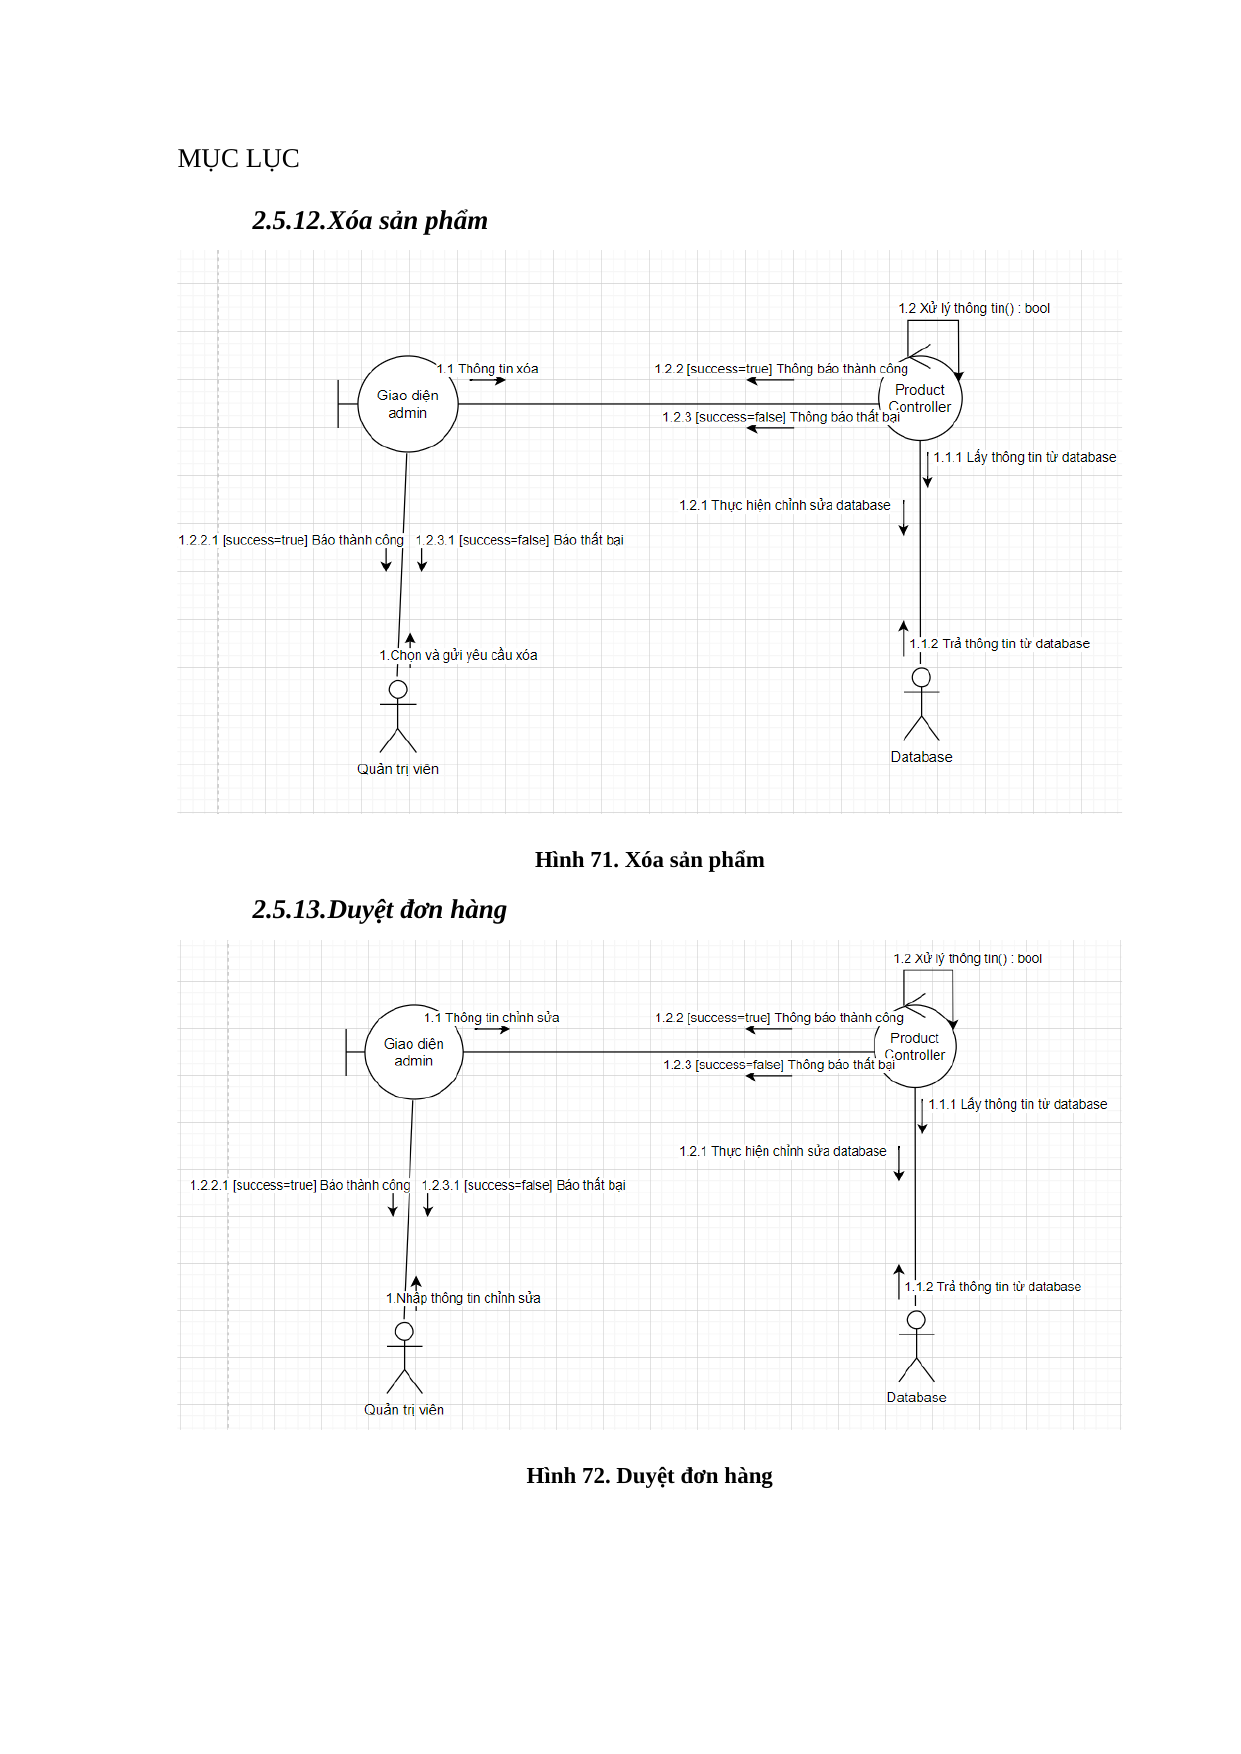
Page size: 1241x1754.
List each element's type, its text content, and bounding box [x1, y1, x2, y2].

subtitle Xóa sản phẩm [252, 204, 1122, 235]
text Hình 72. Duyệt đơn hàng [177, 1462, 1122, 1488]
picture [177, 250, 1123, 814]
subtitle Duyệt đơn hàng [252, 893, 1122, 924]
text Hình 71. Xóa sản phẩm [177, 846, 1122, 872]
picture [177, 940, 1123, 1430]
